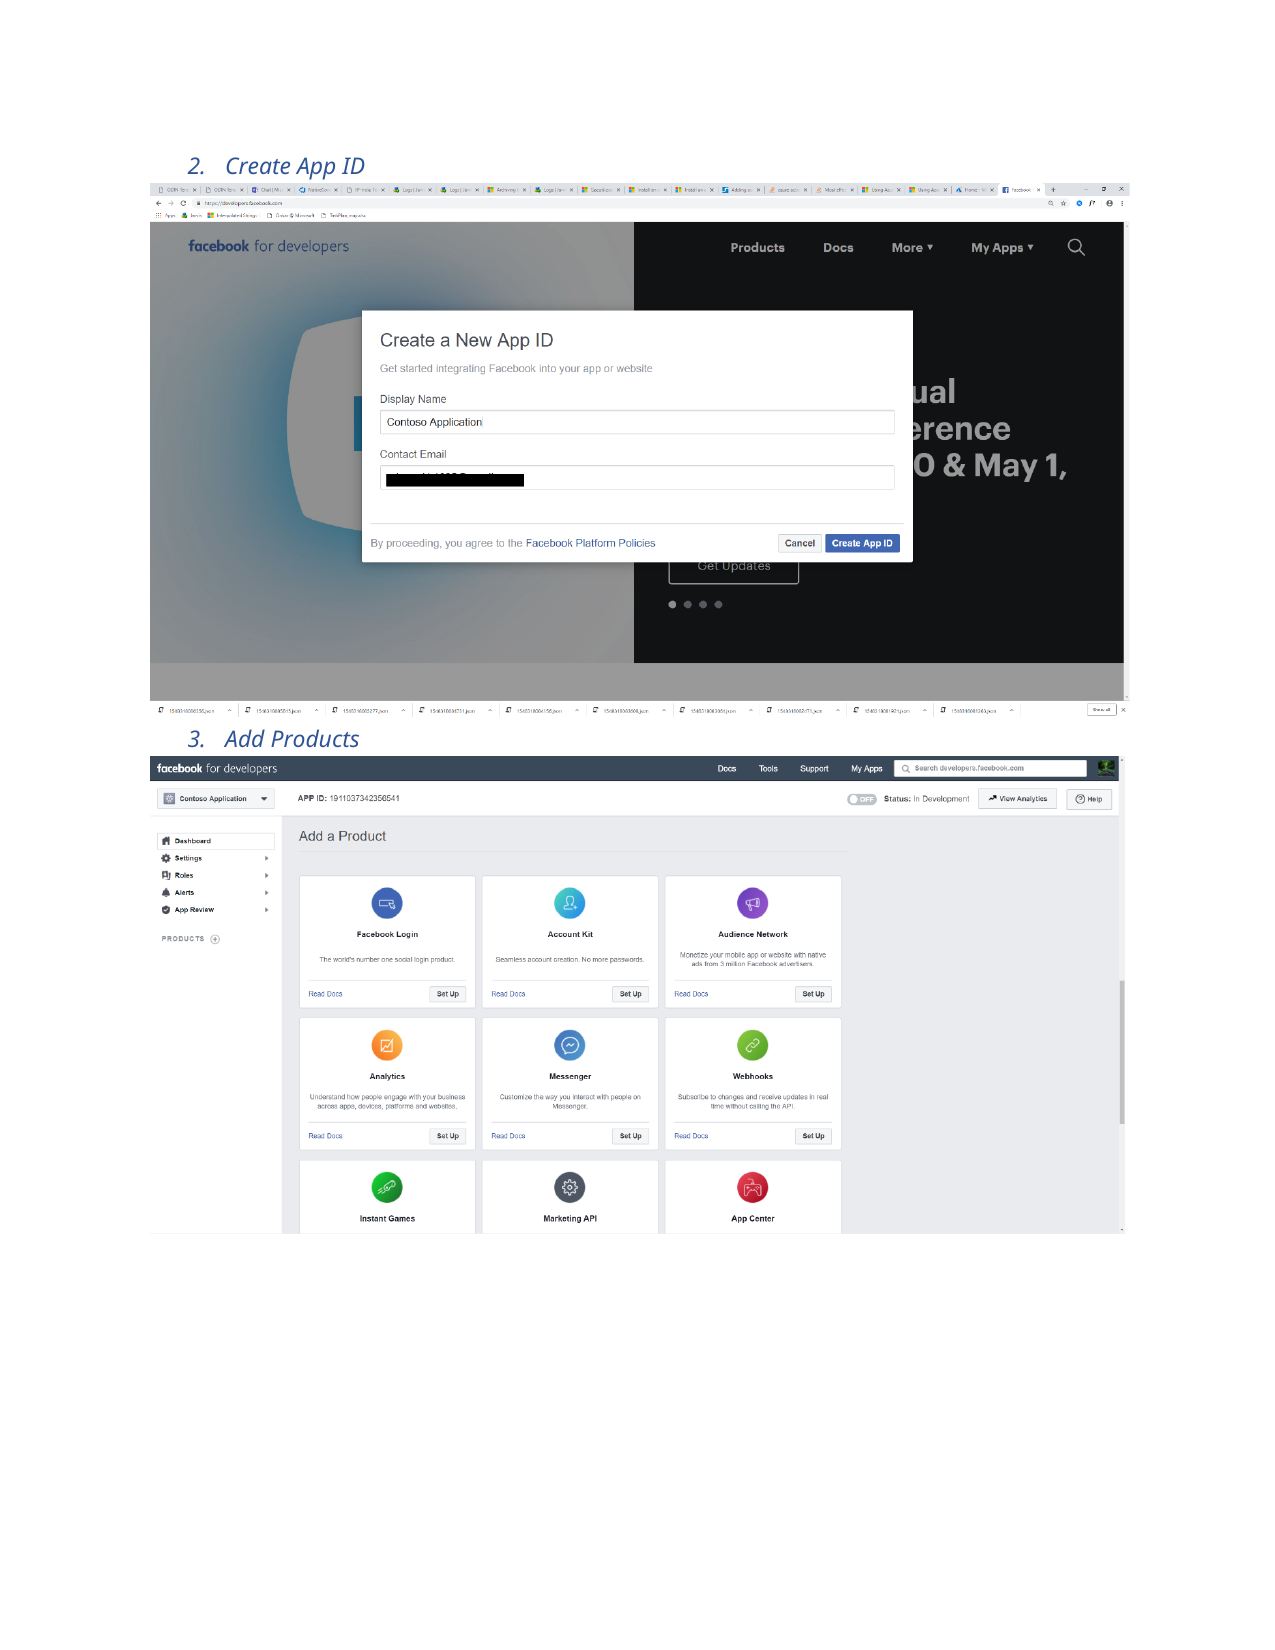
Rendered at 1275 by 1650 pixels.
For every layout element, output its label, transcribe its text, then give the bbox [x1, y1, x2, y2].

subtitle Add Products [187, 723, 1125, 754]
picture [150, 183, 1130, 719]
picture [150, 756, 1125, 1234]
subtitle Create App ID [187, 150, 1125, 181]
